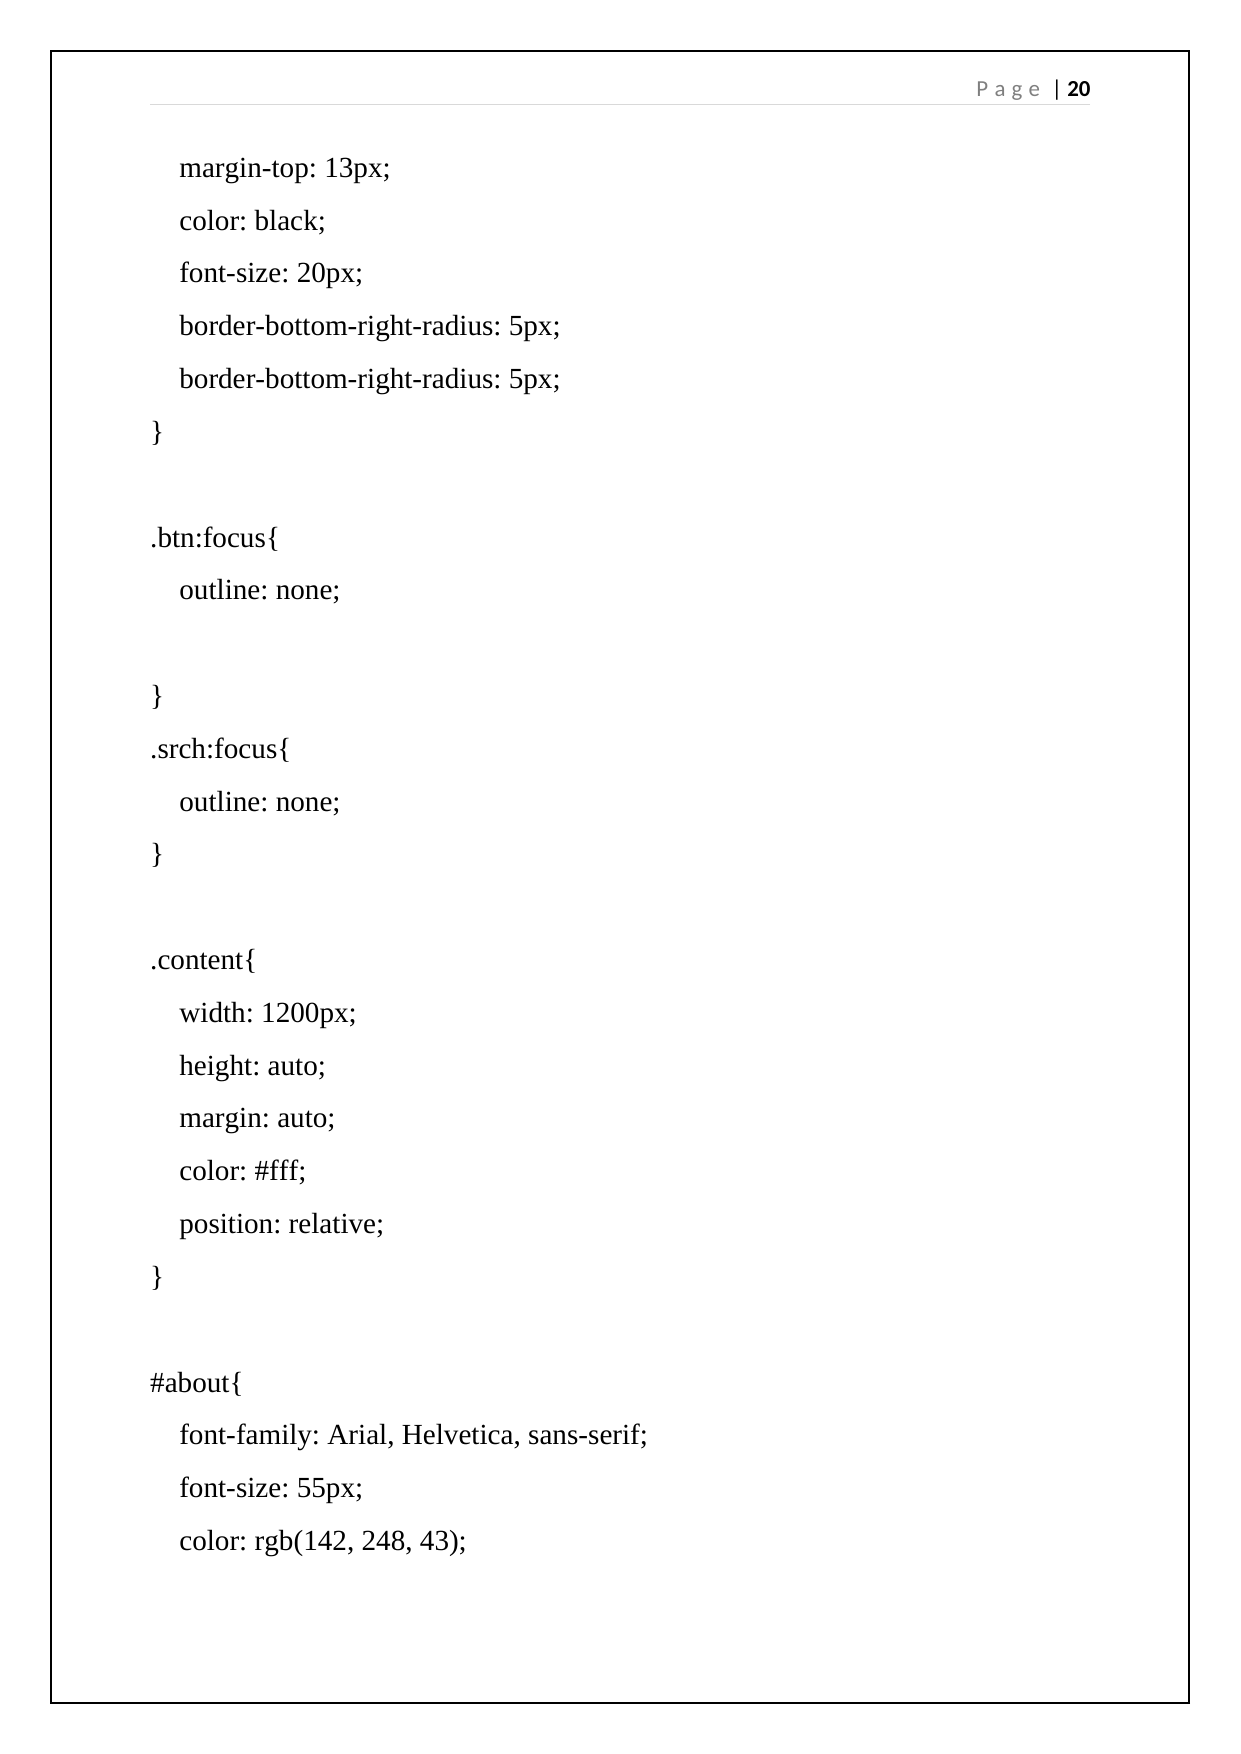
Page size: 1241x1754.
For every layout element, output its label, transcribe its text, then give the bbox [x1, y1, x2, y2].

text .btn:focus{ [150, 520, 1090, 553]
text position: relative; [150, 1206, 1090, 1240]
text .srch:focus{ [150, 731, 1090, 764]
text } [150, 678, 1090, 712]
text height: auto; [150, 1048, 1090, 1081]
text font-size: 55px; [150, 1470, 1090, 1504]
text border-bottom-right-radius: 5px; [150, 308, 1090, 342]
text font-size: 20px; [150, 256, 1090, 289]
text color: #fff; [150, 1153, 1090, 1187]
text border-bottom-right-radius: 5px; [150, 361, 1090, 395]
text #about{ [150, 1365, 1090, 1398]
text .content{ [150, 942, 1090, 976]
text outline: none; [150, 784, 1090, 817]
text } [150, 414, 1090, 448]
text width: 1200px; [150, 995, 1090, 1028]
text margin: auto; [150, 1101, 1090, 1134]
text margin-top: 13px; [150, 150, 1090, 183]
text color: rgb(142, 248, 43); [150, 1523, 1090, 1557]
text color: black; [150, 203, 1090, 236]
text } [150, 837, 1090, 870]
text } [150, 1259, 1090, 1293]
text outline: none; [150, 572, 1090, 606]
text font-family: Arial, Helvetica, sans-serif; [150, 1417, 1090, 1451]
